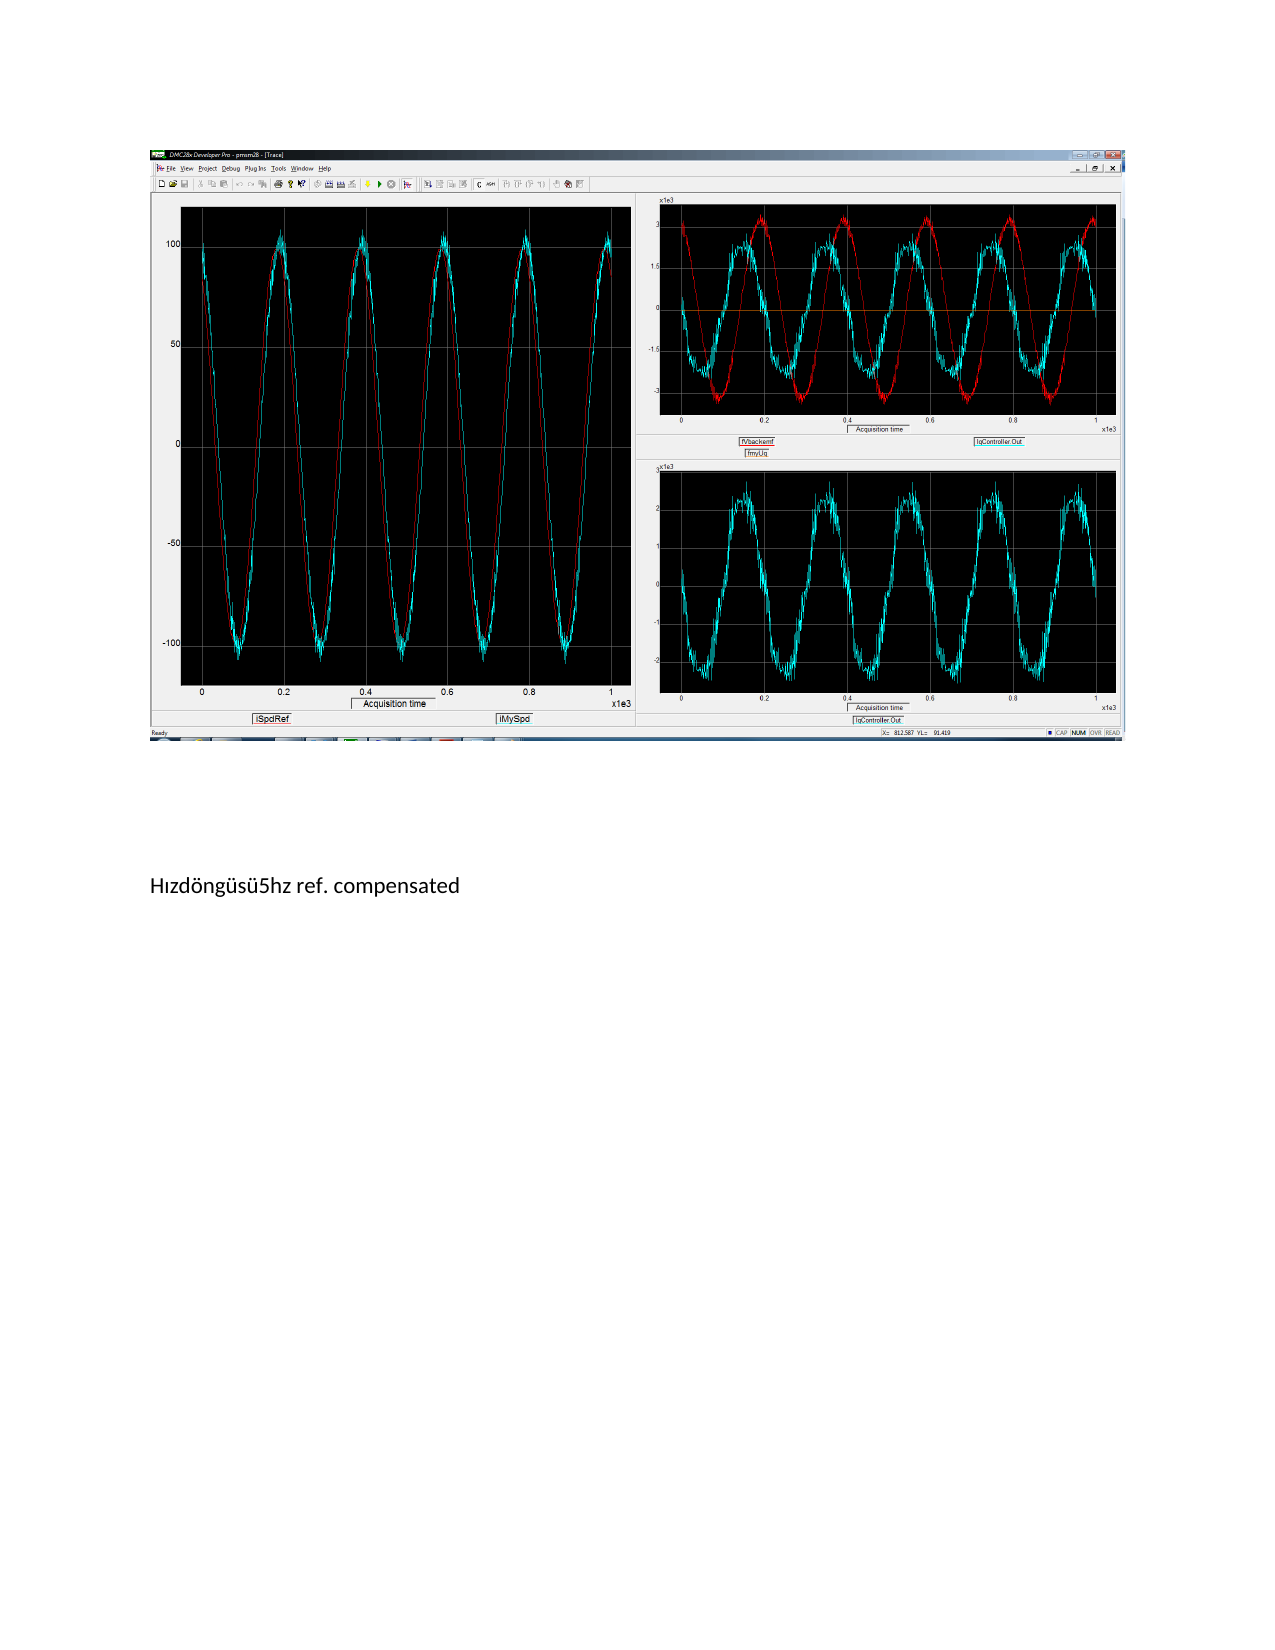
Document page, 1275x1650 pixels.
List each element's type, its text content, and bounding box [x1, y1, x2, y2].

picture [150, 150, 1125, 741]
text Hızdöngüsü5hz ref. compensated [150, 872, 1125, 900]
